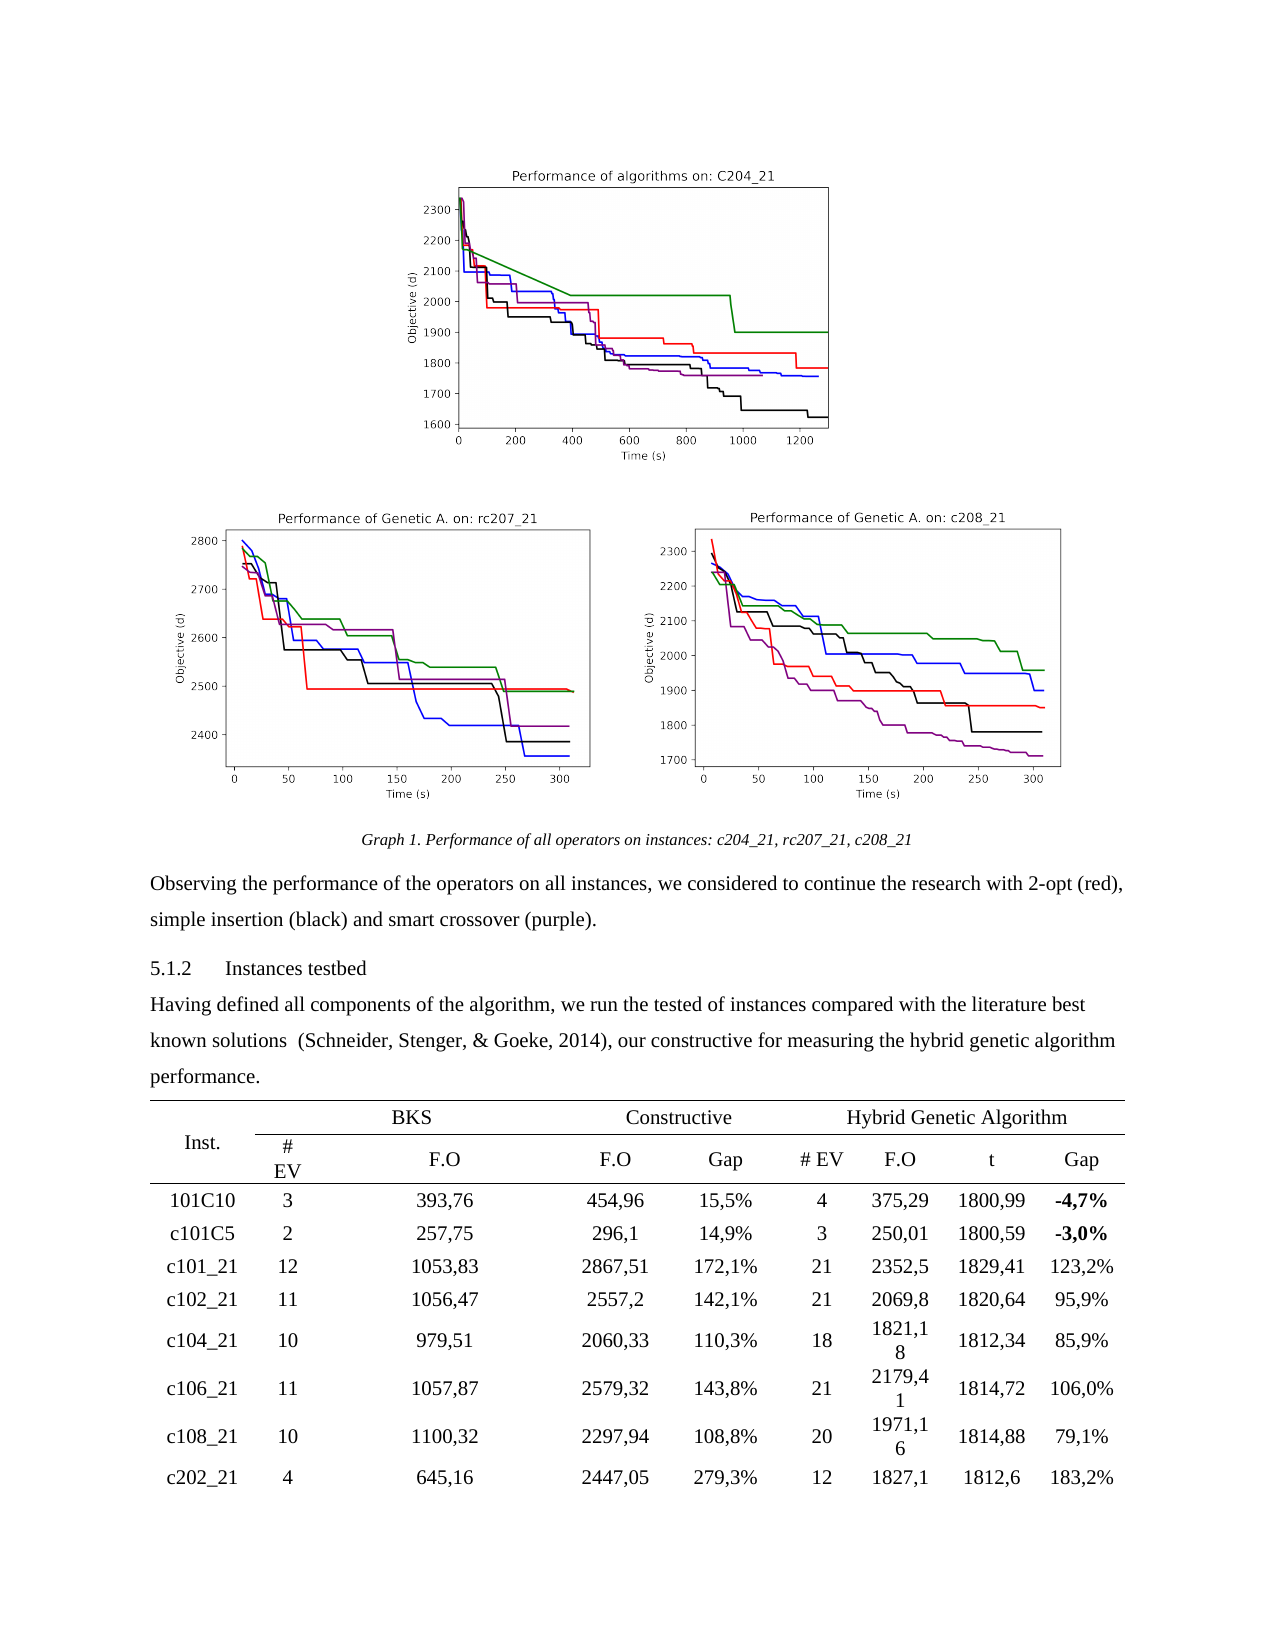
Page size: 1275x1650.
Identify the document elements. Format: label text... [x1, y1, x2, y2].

text Having defined all components of the algorithm, we run the tested of instances compared with the literature best known solutions , our constructive for measuring the hybrid genetic algorithm performance. [150, 992, 1125, 1088]
table_cell 250,01 [855, 1216, 945, 1249]
table_cell F.O [569, 1135, 662, 1183]
table_cell 21 [789, 1364, 855, 1412]
table_cell 183,2% [1038, 1460, 1125, 1494]
table_cell -3,0% [1038, 1216, 1125, 1249]
table_cell 1800,59 [945, 1216, 1038, 1249]
table_cell 101C10 [150, 1184, 255, 1216]
table_cell # EV [789, 1135, 855, 1183]
table_cell 2352,5 [855, 1249, 945, 1283]
table_cell F.O [855, 1135, 945, 1183]
table_cell 4 [789, 1184, 855, 1216]
table_cell 95,9% [1038, 1283, 1125, 1316]
table_cell 21 [789, 1249, 855, 1283]
table_cell 4 [255, 1460, 321, 1494]
table_cell 110,3% [662, 1316, 789, 1364]
table_cell 3 [255, 1184, 321, 1216]
table_cell 11 [255, 1364, 321, 1412]
table_cell 1821,18 [855, 1316, 945, 1364]
table_cell 2557,2 [569, 1283, 662, 1316]
table_cell c101C5 [150, 1216, 255, 1249]
table_cell 375,29 [855, 1184, 945, 1216]
table_cell 454,96 [569, 1184, 662, 1216]
subtitle Observing the performance of the operators on all instances, we considered to continue the research with 2-opt (red), simple insertion (black) and smart crossover (purple). [150, 871, 1125, 931]
table_cell 2867,51 [569, 1249, 662, 1283]
table_cell 2447,05 [569, 1460, 662, 1494]
table_cell 3 [789, 1216, 855, 1249]
table_cell 1814,88 [945, 1412, 1038, 1460]
table_cell 296,1 [569, 1216, 662, 1249]
table_cell 1056,47 [321, 1283, 569, 1316]
table_cell 1820,64 [945, 1283, 1038, 1316]
table_cell 2 [255, 1216, 321, 1249]
table_cell 12 [789, 1460, 855, 1494]
table_cell 393,76 [321, 1184, 569, 1216]
table_cell 1827,15 [855, 1460, 945, 1494]
table_cell 10 [255, 1412, 321, 1460]
table_cell 1812,6 [945, 1460, 1038, 1494]
table_cell 979,51 [321, 1316, 569, 1364]
table_cell 11 [255, 1283, 321, 1316]
table_cell 108,8% [662, 1412, 789, 1460]
table_cell 1100,32 [321, 1412, 569, 1460]
table_cell 1812,34 [945, 1316, 1038, 1364]
table_header Inst. [150, 1101, 255, 1183]
table_header BKS [255, 1101, 569, 1133]
picture [399, 150, 876, 468]
table_cell 12 [255, 1249, 321, 1283]
table_cell 2069,8 [855, 1283, 945, 1316]
table_cell 14,9% [662, 1216, 789, 1249]
table_cell 142,1% [662, 1283, 789, 1316]
text Graph 1. Performance of all operators on instances: c204_21, rc207_21, c208_21 [150, 830, 1125, 849]
table_cell c104_21 [150, 1316, 255, 1364]
table_cell 15,5% [662, 1184, 789, 1216]
table_cell 1814,72 [945, 1364, 1038, 1412]
table_cell 2179,41 [855, 1364, 945, 1412]
table_cell -4,7% [1038, 1184, 1125, 1216]
table_cell 143,8% [662, 1364, 789, 1412]
table_cell 10 [255, 1316, 321, 1364]
table_cell 18 [789, 1316, 855, 1364]
table_cell 2579,32 [569, 1364, 662, 1412]
table_cell 1829,41 [945, 1249, 1038, 1283]
table_cell c108_21 [150, 1412, 255, 1460]
table_cell c101_21 [150, 1249, 255, 1283]
table_cell 106,0% [1038, 1364, 1125, 1412]
table_cell 1053,83 [321, 1249, 569, 1283]
table_header Hybrid Genetic Algorithm [789, 1101, 1125, 1133]
table_cell 2297,94 [569, 1412, 662, 1460]
table_cell c106_21 [150, 1364, 255, 1412]
list Instances testbed [150, 956, 1125, 980]
table_cell 1057,87 [321, 1364, 569, 1412]
table_cell t [945, 1135, 1038, 1183]
table_cell 1971,16 [855, 1412, 945, 1460]
table_cell 79,1% [1038, 1412, 1125, 1460]
table_cell c102_21 [150, 1283, 255, 1316]
table_cell F.O [321, 1135, 569, 1183]
table_cell 257,75 [321, 1216, 569, 1249]
table_cell 172,1% [662, 1249, 789, 1283]
table_cell Gap [1038, 1135, 1125, 1183]
table_cell 85,9% [1038, 1316, 1125, 1364]
table_cell 123,2% [1038, 1249, 1125, 1283]
table_cell 21 [789, 1283, 855, 1316]
table_cell 645,16 [321, 1460, 569, 1494]
table_cell 20 [789, 1412, 855, 1460]
table_cell # EV [255, 1135, 321, 1183]
table_header Constructive [569, 1101, 789, 1133]
table_cell c202_21 [150, 1460, 255, 1494]
table_cell 2060,33 [569, 1316, 662, 1364]
table_cell 1800,99 [945, 1184, 1038, 1216]
table_cell 279,3% [662, 1460, 789, 1494]
picture [167, 491, 1108, 806]
table_cell Gap [662, 1135, 789, 1183]
